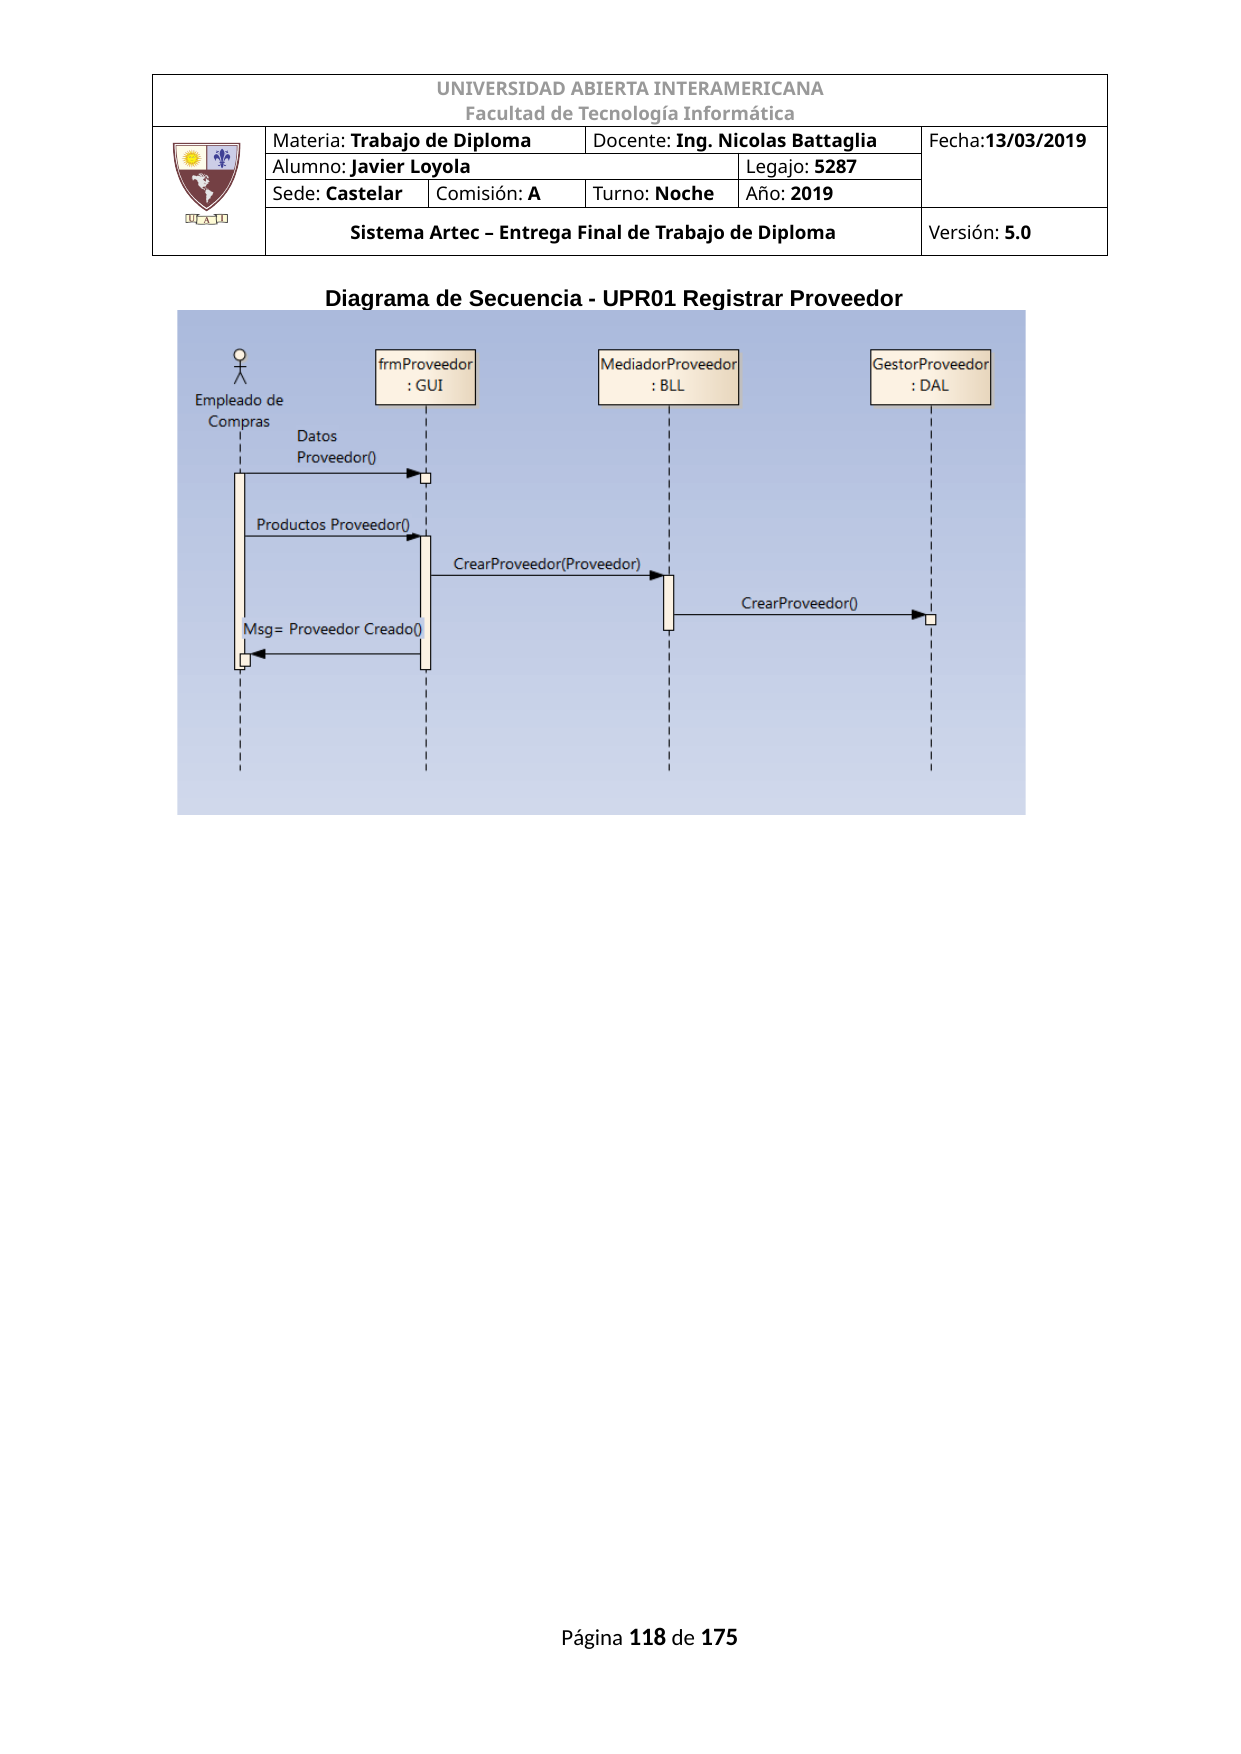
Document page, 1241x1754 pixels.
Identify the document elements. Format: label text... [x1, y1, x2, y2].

picture [177, 310, 1026, 815]
text Diagrama de Secuencia - UPR01 Registrar Proveedor [325, 284, 1122, 311]
picture [157, 136, 257, 228]
